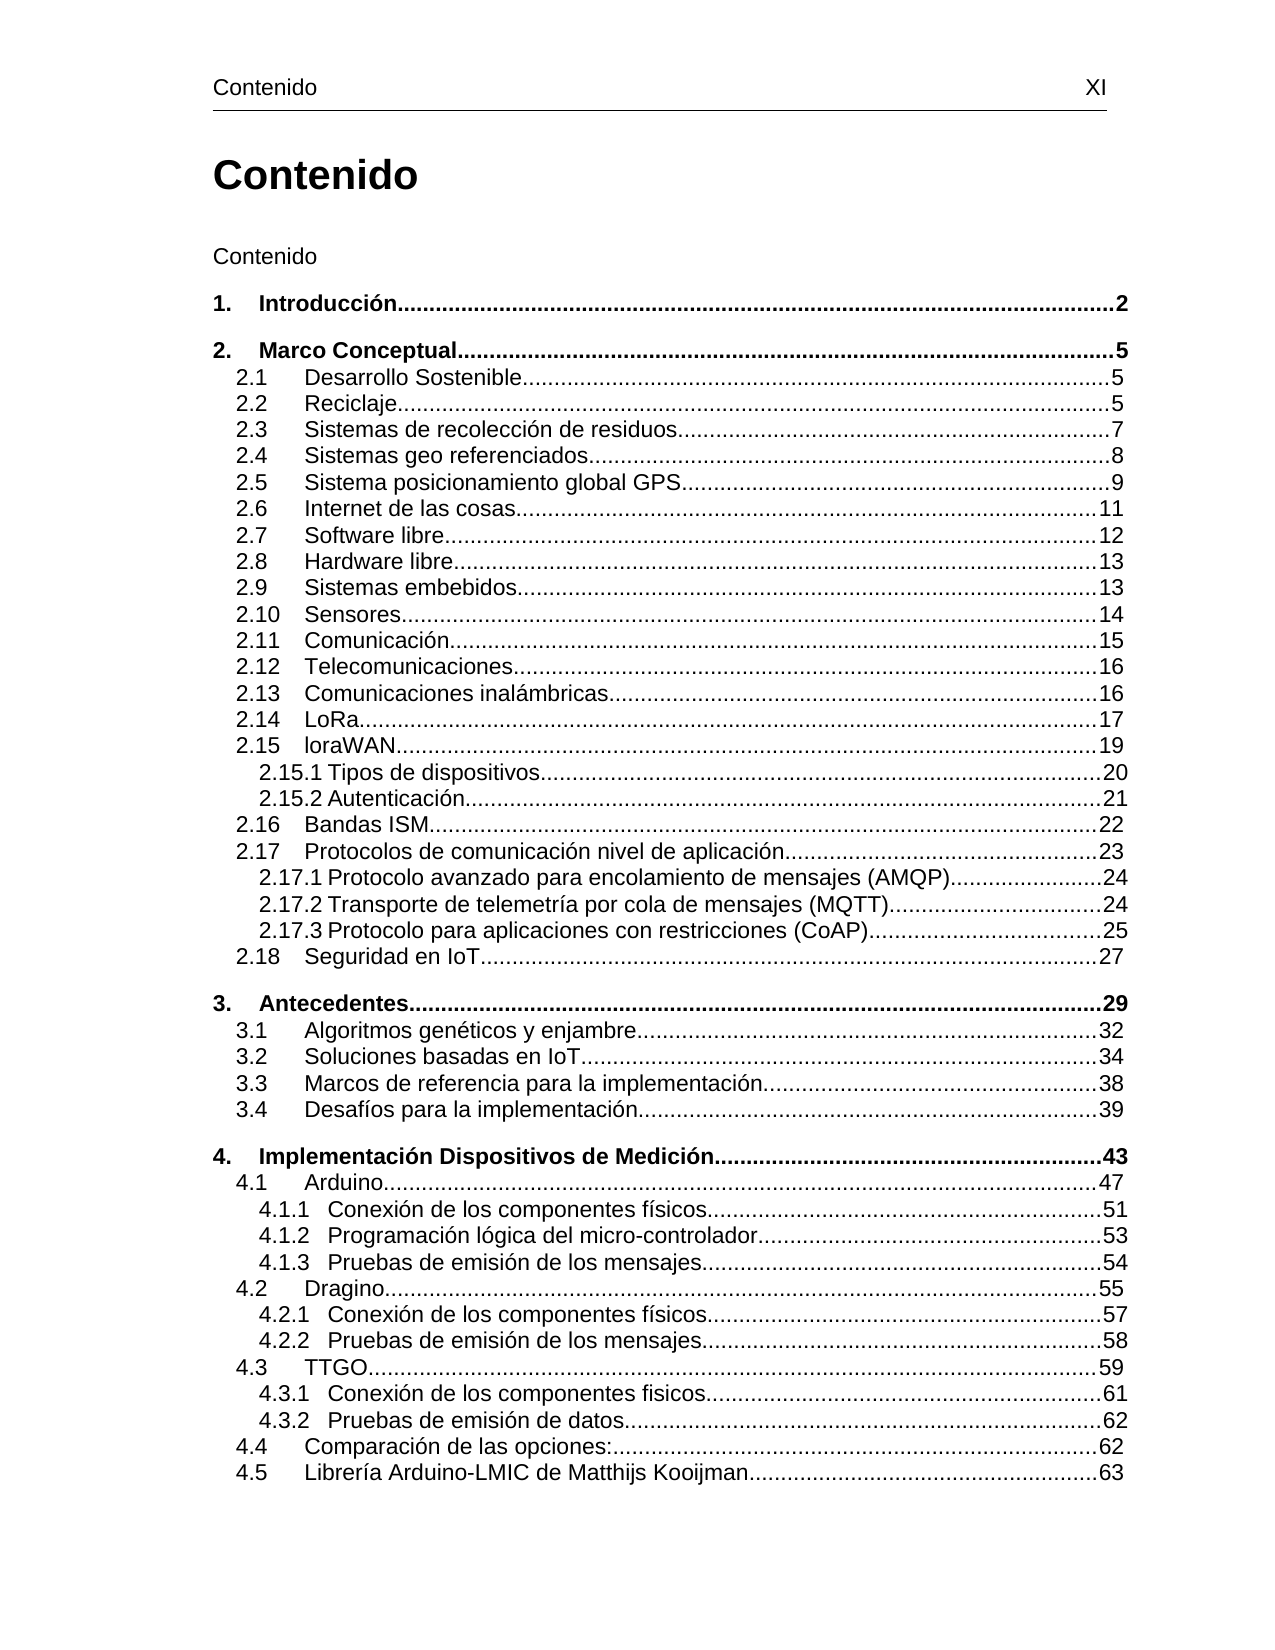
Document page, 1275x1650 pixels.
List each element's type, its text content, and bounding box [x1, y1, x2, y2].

list Contenido [213, 150, 1125, 198]
